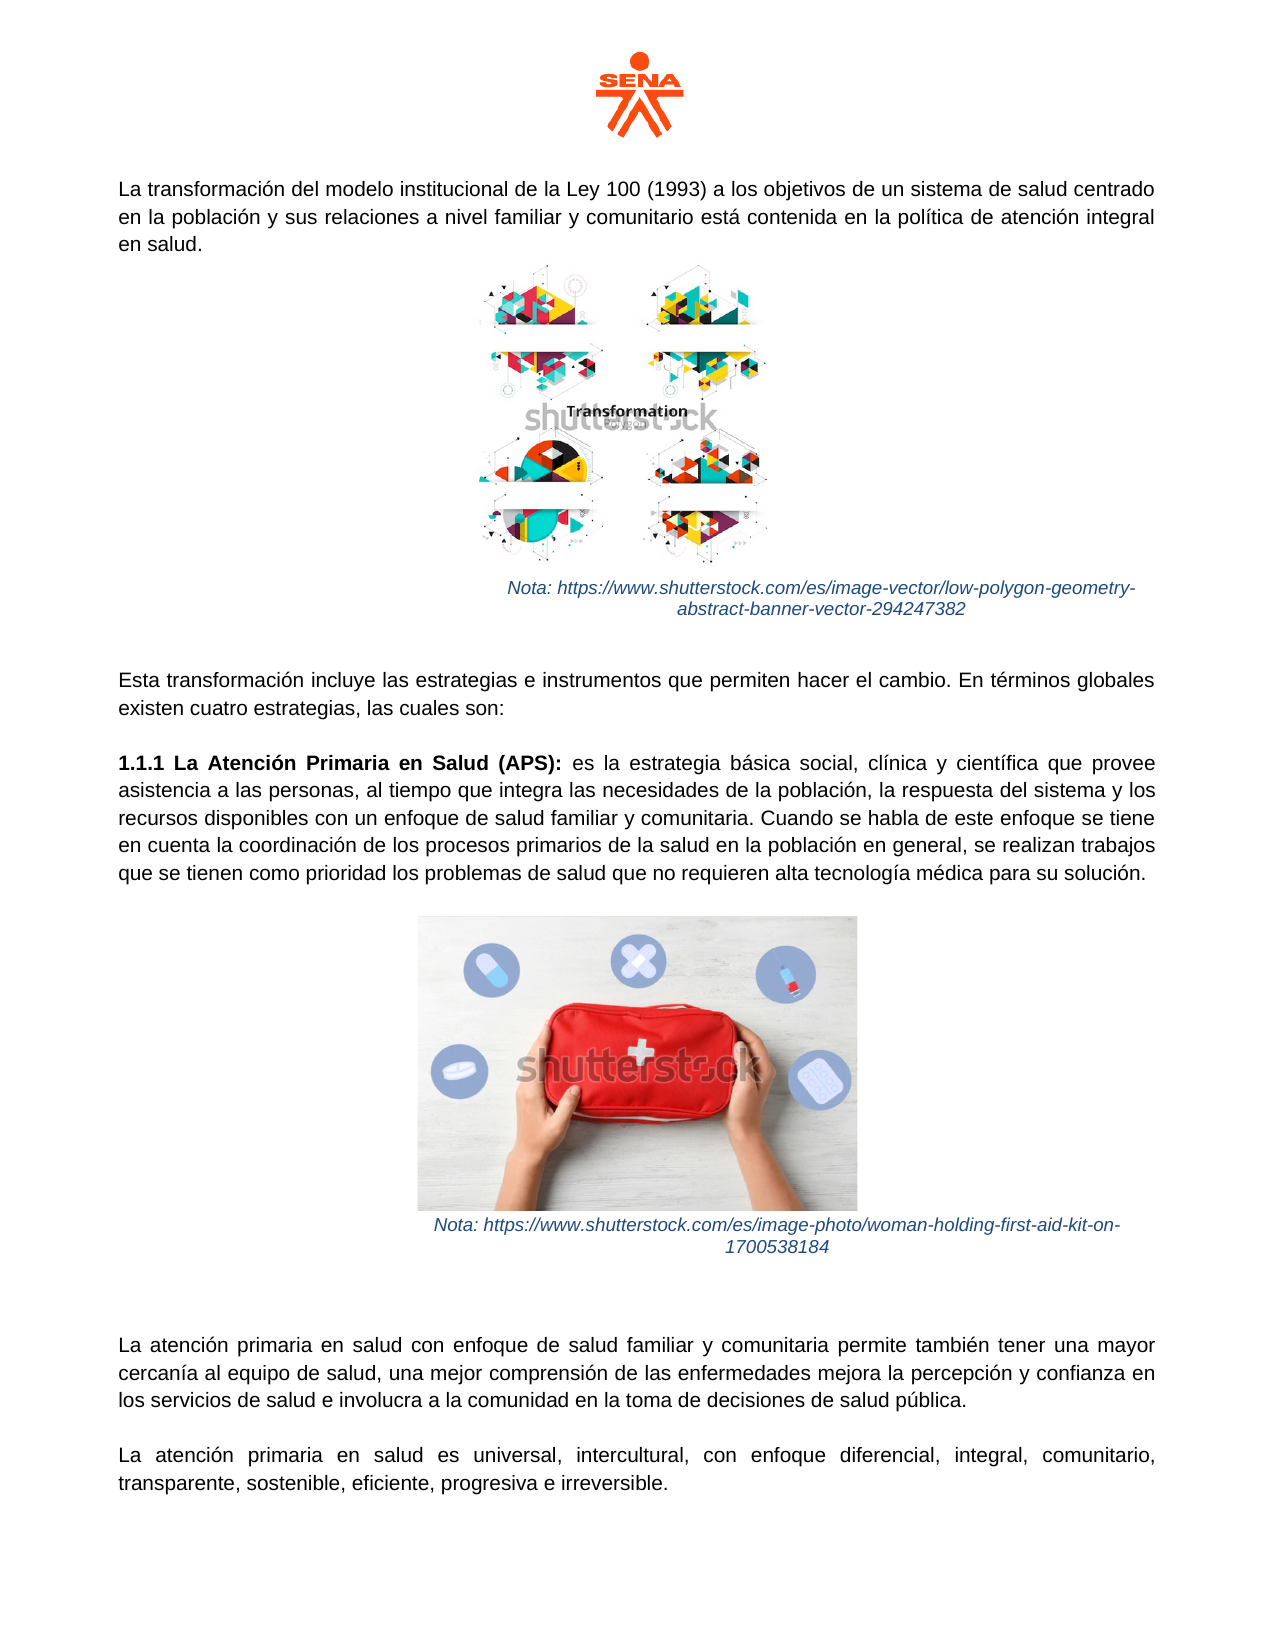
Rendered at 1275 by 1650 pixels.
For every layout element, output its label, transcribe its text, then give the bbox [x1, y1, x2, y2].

text Esta transformación incluye las estrategias e instrumentos que permiten hacer el cambio. En términos globales existen cuatro estrategias, las cuales son: [118, 668, 1157, 719]
text 1.1.1 La Atención Primaria en Salud (APS): es la estrategia básica social, clínica y científica que provee asistencia a las personas, al tiempo que integra las necesidades de la población, la respuesta del sistema y los recursos disponibles con un enfoque de salud familiar y comunitaria. Cuando se habla de este enfoque se tiene en cuenta la coordinación de los procesos primarios de la salud en la población en general, se realizan trabajos que se tienen como prioridad los problemas de salud que no requieren alta tecnología médica para su solución. [118, 751, 1157, 884]
picture [585, 48, 690, 142]
text La transformación del modelo institucional de la Ley 100 (1993) a los objetivos de un sistema de salud centrado en la población y sus relaciones a nivel familiar y comunitario está contenida en la política de atención integral en salud. [118, 177, 1157, 256]
text Nota: https://www.shutterstock.com/es/image-vector/low-polygon-geometry-abstract-banner-vector-294247382 [487, 577, 1157, 620]
text La atención primaria en salud es universal, intercultural, con enfoque diferencial, integral, comunitario, transparente, sostenible, eficiente, progresiva e irreversible. [118, 1443, 1157, 1495]
text Nota: https://www.shutterstock.com/es/image-photo/woman-holding-first-aid-kit-on-1700538184 [399, 1214, 1157, 1257]
picture [461, 259, 814, 573]
picture [417, 915, 858, 1211]
text La atención primaria en salud con enfoque de salud familiar y comunitaria permite también tener una mayor cercanía al equipo de salud, una mejor comprensión de las enfermedades mejora la percepción y confianza en los servicios de salud e involucra a la comunidad en la toma de decisiones de salud pública. [118, 1333, 1157, 1412]
